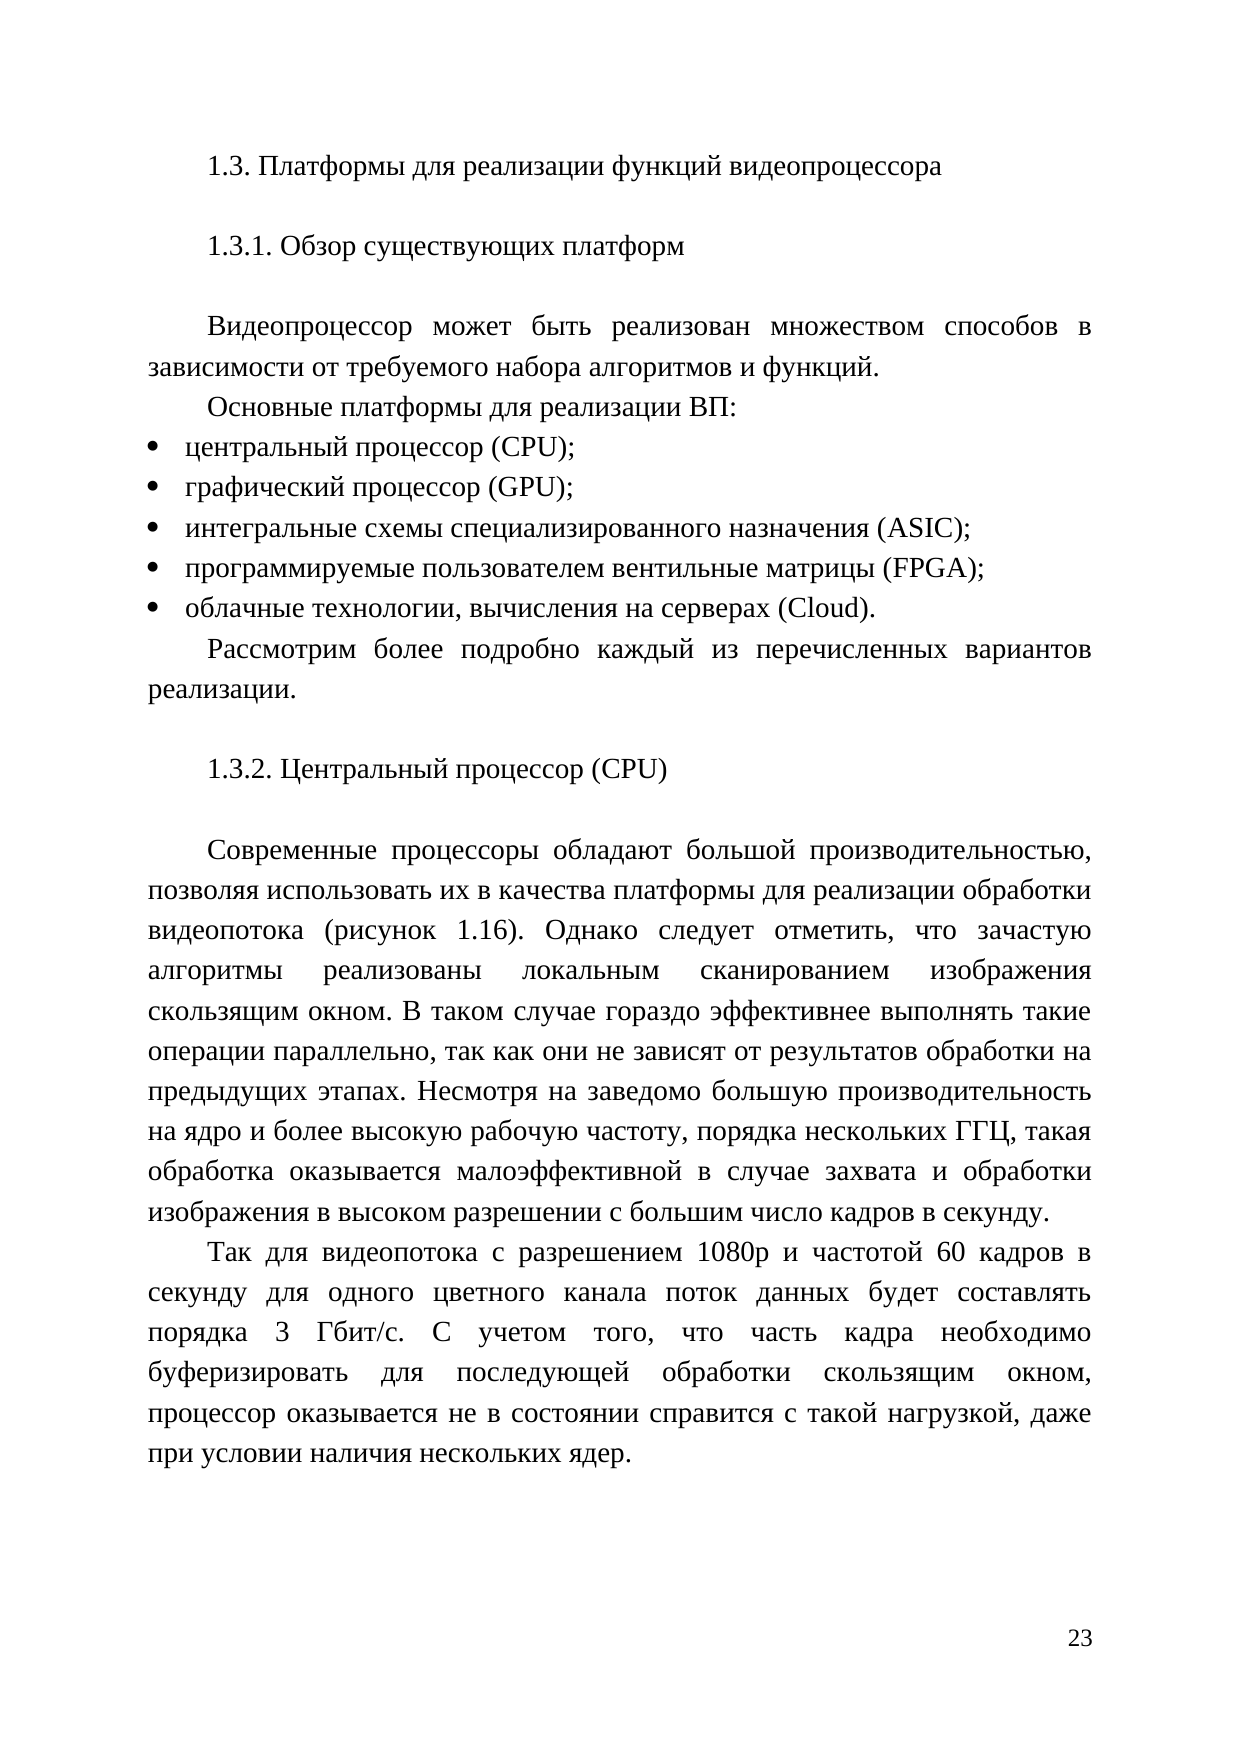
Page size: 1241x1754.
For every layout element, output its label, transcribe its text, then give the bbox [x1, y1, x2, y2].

text Современные процессоры обладают большой производительностью, позволяя использовать их в качества платформы для реализации обработки видеопотока (рисунок 1.16). Однако следует отметить, что зачастую алгоритмы реализованы локальным сканированием изображения скользящим окном. В таком случае гораздо эффективнее выполнять такие операции параллельно, так как они не зависят от результатов обработки на предыдущих этапах. Несмотря на заведомо большую производительность на ядро и более высокую рабочую частоту, порядка нескольких ГГЦ, такая обработка оказывается малоэффективной в случае захвата и обработки изображения в высоком разрешении с большим число кадров в секунду. [148, 832, 1092, 1227]
list облачные технологии, вычисления на серверах (Cloud). [148, 590, 1092, 624]
text Так для видеопотока с разрешением 1080р и частотой 60 кадров в секунду для одного цветного канала поток данных будет составлять порядка 3 Гбит/с. С учетом того, что часть кадра необходимо буферизировать для последующей обработки скользящим окном, процессор оказывается не в состоянии справится с такой нагрузкой, даже при условии наличия нескольких ядер. [148, 1234, 1092, 1468]
list Платформы для реализации функций видеопроцессора [207, 148, 1092, 181]
list Основные платформы для реализации ВП: [148, 389, 1092, 422]
list Центральный процессор (CPU) [207, 751, 1092, 785]
list Видеопроцессор может быть реализован множеством способов в зависимости от требуемого набора алгоритмов и функций. [148, 308, 1092, 382]
text Рассмотрим более подробно каждый из перечисленных вариантов реализации. [148, 631, 1092, 704]
list центральный процессор (CPU); [148, 429, 1092, 463]
list интегральные схемы специализированного назначения (ASIC); [148, 510, 1092, 543]
list графический процессор (GPU); [148, 469, 1092, 503]
list программируемые пользователем вентильные матрицы (FPGA); [148, 550, 1092, 584]
list Обзор существующих платформ [207, 228, 1092, 262]
